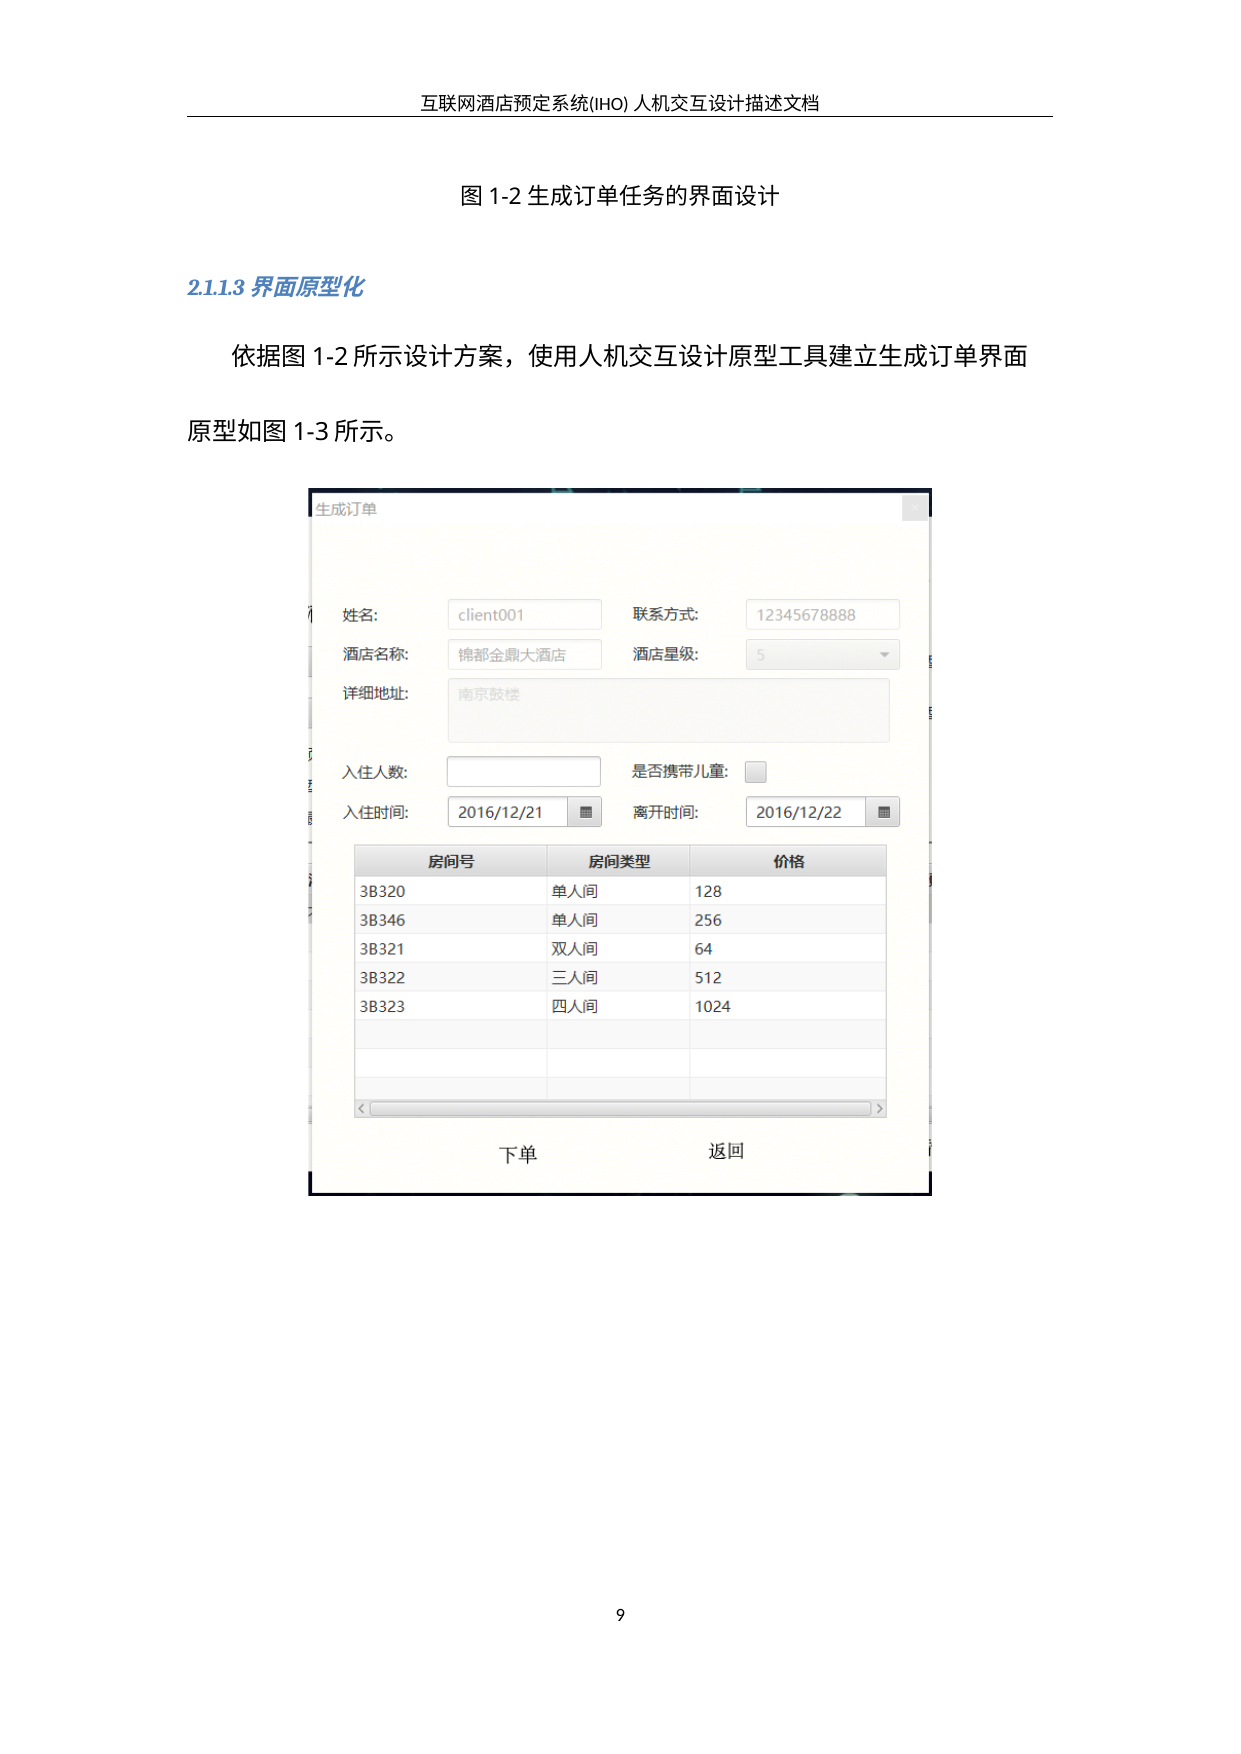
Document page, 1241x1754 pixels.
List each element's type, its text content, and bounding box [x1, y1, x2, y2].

picture [308, 488, 932, 1196]
subtitle 2.1.1.3界面原型化 [187, 253, 1053, 318]
text 图1-2 生成订单任务的界面设计 [187, 162, 1053, 227]
text 依据图1-2所示设计方案，使用人机交互设计原型工具建立生成订单界面原型如图1-3所示。 [187, 322, 1053, 462]
